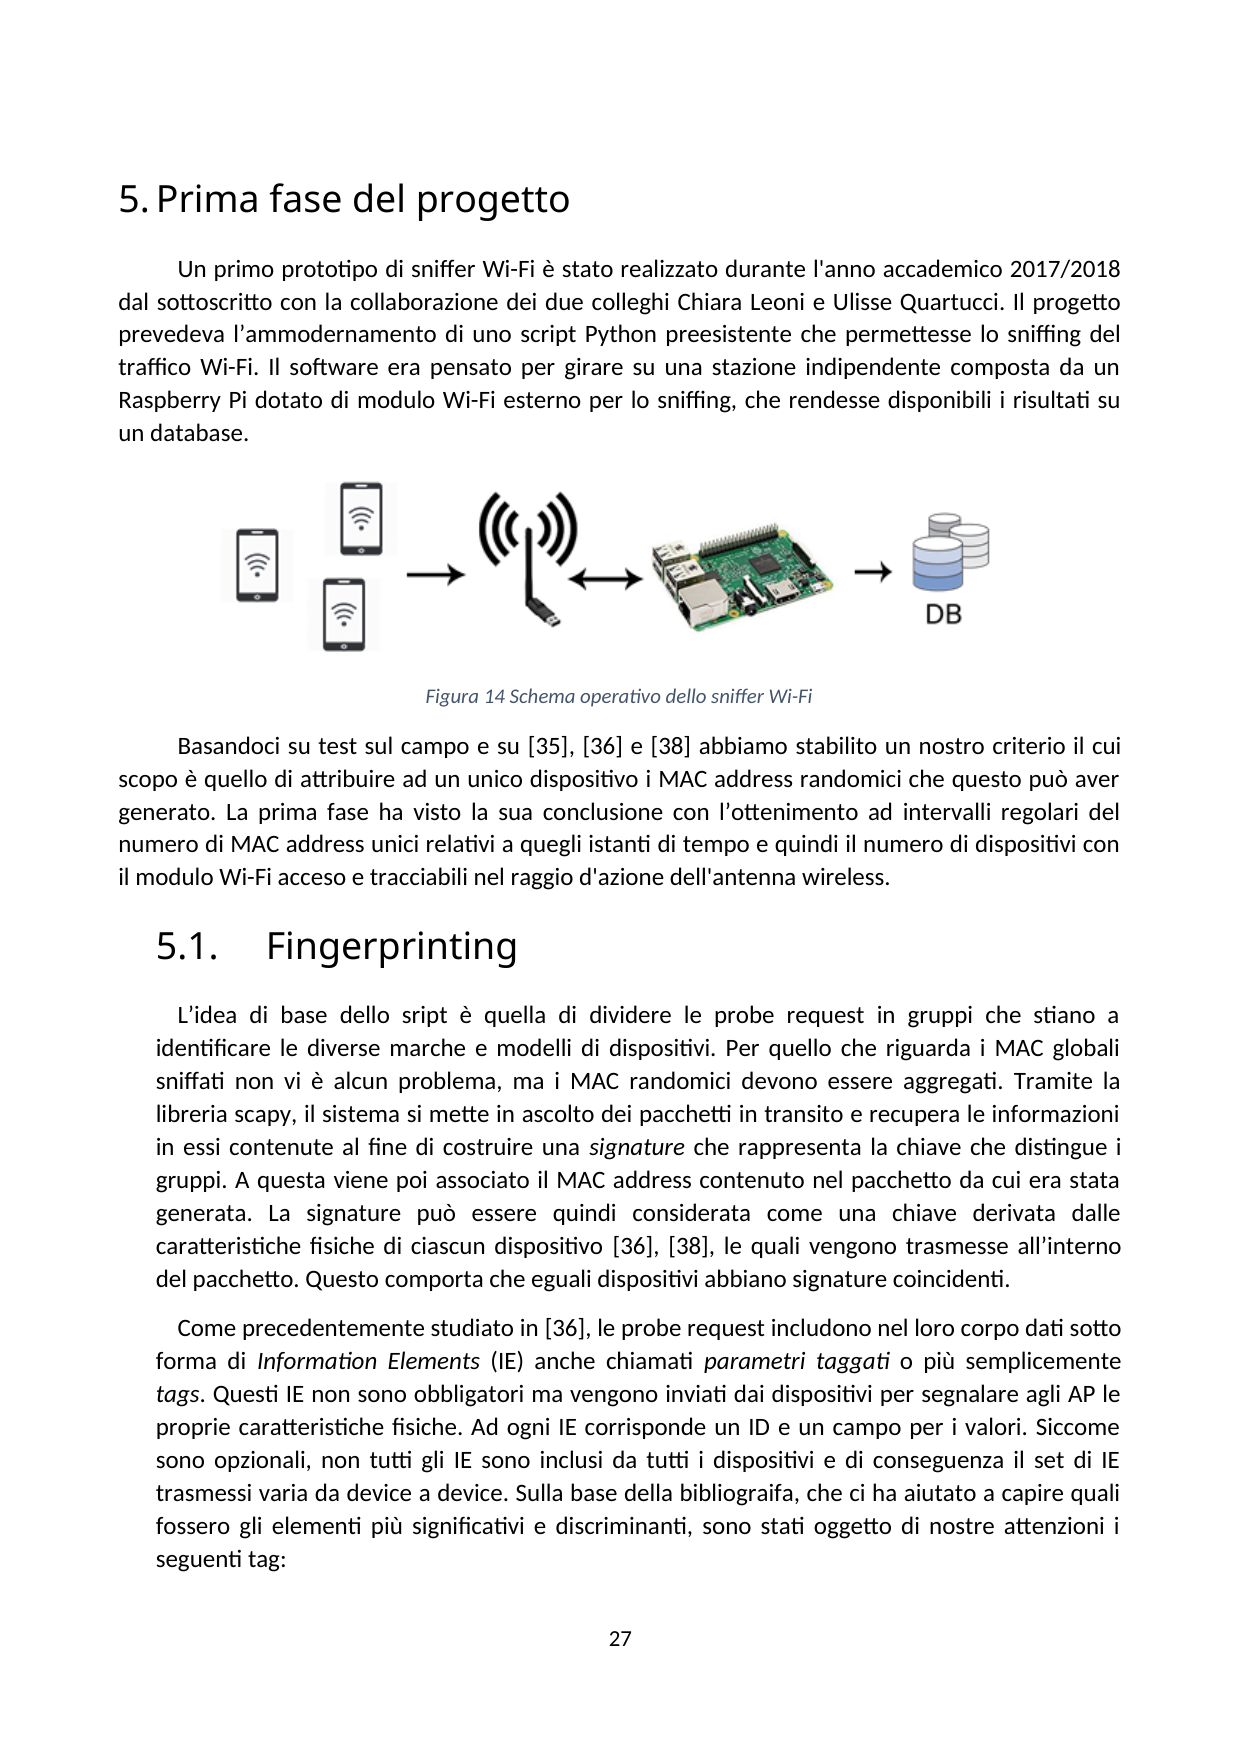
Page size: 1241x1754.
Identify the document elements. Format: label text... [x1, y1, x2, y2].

text L’idea di base dello sript è quella di dividere le probe request in gruppi che stiano a identificare le diverse marche e modelli di dispositivi. Per quello che riguarda i MAC globali sniffati non vi è alcun problema, ma i MAC randomici devono essere aggregati. Tramite la libreria scapy, il sistema si mette in ascolto dei pacchetti in transito e recupera le informazioni in essi contenute al fine di costruire una signature che rappresenta la chiave che distingue i gruppi. A questa viene poi associato il MAC address contenuto nel pacchetto da cui era stata generata. La signature può essere quindi considerata come una chiave derivata dalle caratteristiche fisiche di ciascun dispositivo , , le quali vengono trasmesse all’interno del pacchetto. Questo comporta che eguali dispositivi abbiano signature coincidenti. [156, 999, 1122, 1293]
list Fingerprinting [156, 919, 1122, 970]
text Un primo prototipo di sniffer Wi-Fi è stato realizzato durante l'anno accademico 2017/2018 dal sottoscritto con la collaborazione dei due colleghi Chiara Leoni e Ulisse Quartucci. Il progetto prevedeva l’ammodernamento di uno script Python preesistente che permettesse lo sniffing del traffico Wi-Fi. Il software era pensato per girare su una stazione indipendente composta da un Raspberry Pi dotato di modulo Wi-Fi esterno per lo sniffing, che rendesse disponibili i risultati su un database. [118, 253, 1122, 448]
picture [202, 466, 1038, 665]
text Basandoci su test sul campo e su, e abbiamo stabilito un nostro criterio il cui scopo è quello di attribuire ad un unico dispositivo i MAC address randomici che questo può aver generato. La prima fase ha visto la sua conclusione con l’ottenimento ad intervalli regolari del numero di MAC address unici relativi a quegli istanti di tempo e quindi il numero di dispositivi con il modulo Wi-Fi acceso e tracciabili nel raggio d'azione dell'antenna wireless. [118, 730, 1122, 892]
text Come precedentemente studiato in , le probe request includono nel loro corpo dati sotto forma di Information Elements (IE) anche chiamati parametri taggati o più semplicemente tags. Questi IE non sono obbligatori ma vengono inviati dai dispositivi per segnalare agli AP le proprie caratteristiche fisiche. Ad ogni IE corrisponde un ID e un campo per i valori. Siccome sono opzionali, non tutti gli IE sono inclusi da tutti i dispositivi e di conseguenza il set di IE trasmessi varia da device a device. Sulla base della bibliograifa, che ci ha aiutato a capire quali fossero gli elementi più significativi e discriminanti, sono stati oggetto di nostre attenzioni i seguenti tag: [156, 1312, 1122, 1573]
text Figura 14 Schema operativo dello sniffer Wi-Fi [118, 683, 1122, 709]
list Prima fase del progetto [118, 173, 1122, 224]
